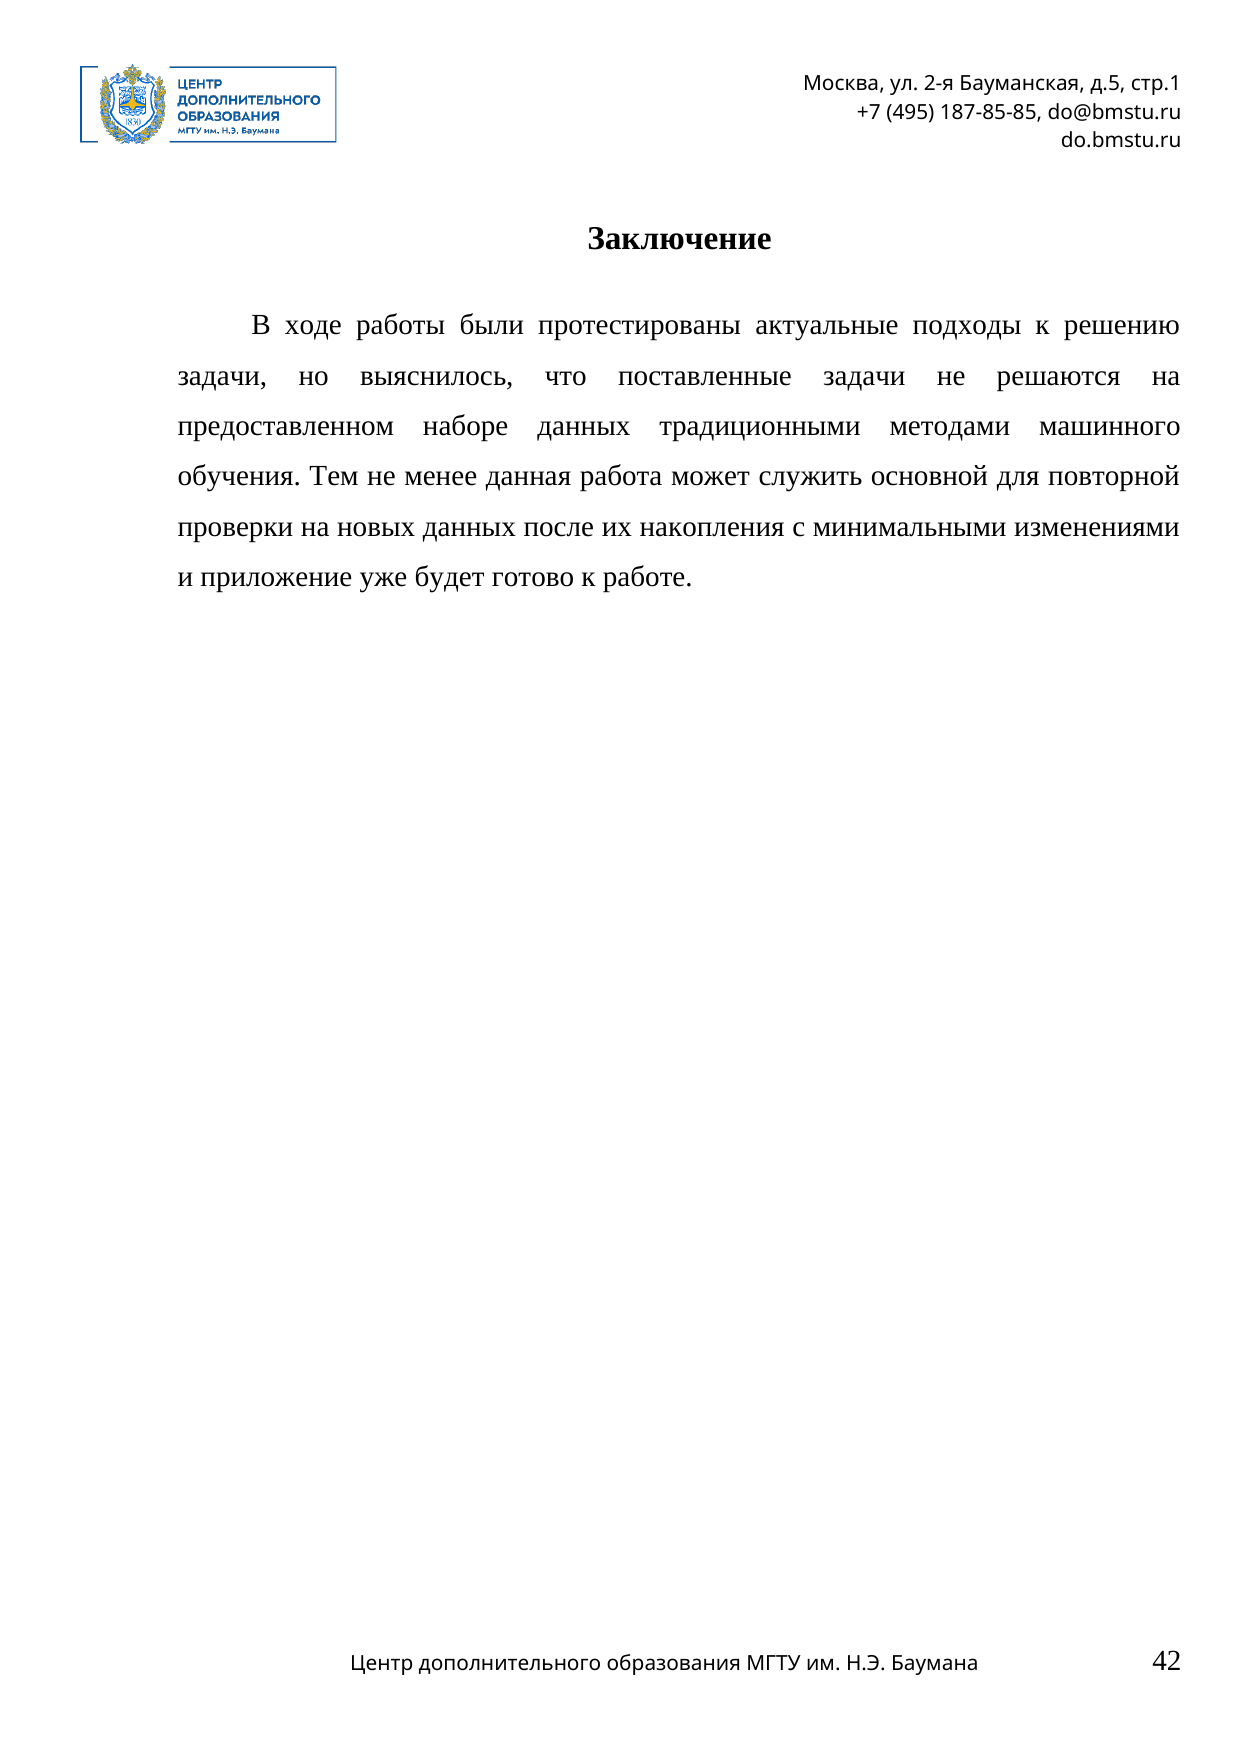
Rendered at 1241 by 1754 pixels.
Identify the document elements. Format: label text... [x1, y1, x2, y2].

text Заключение [177, 219, 1181, 257]
text В ходе работы были протестированы актуальные подходы к решению задачи, но выяснилось, что поставленные задачи не решаются на предоставленном наборе данных традиционными методами машинного обучения. Тем не менее данная работа может служить основной для повторной проверки на новых данных после их накопления с минимальными изменениями и приложение уже будет готово к работе. [177, 307, 1181, 592]
picture [80, 64, 337, 144]
